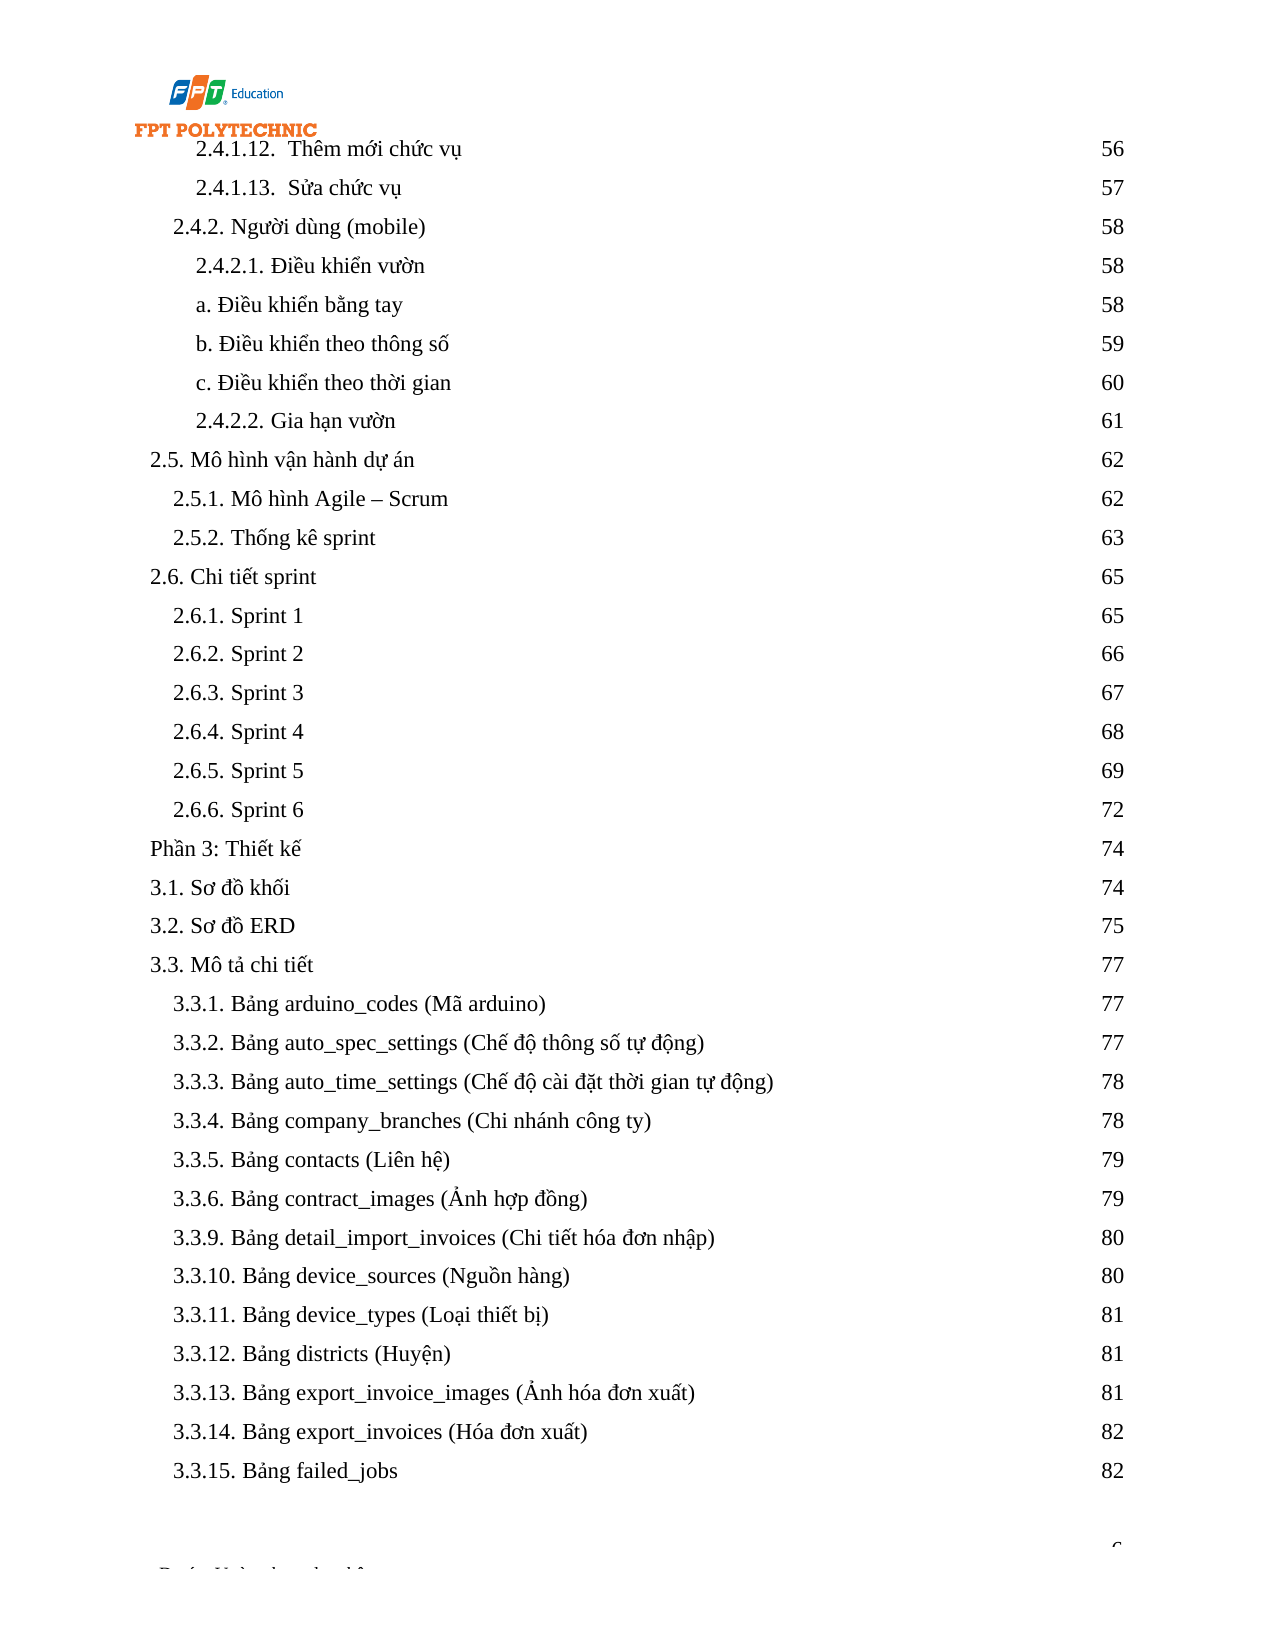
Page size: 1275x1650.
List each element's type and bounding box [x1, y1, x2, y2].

picture [135, 75, 317, 137]
